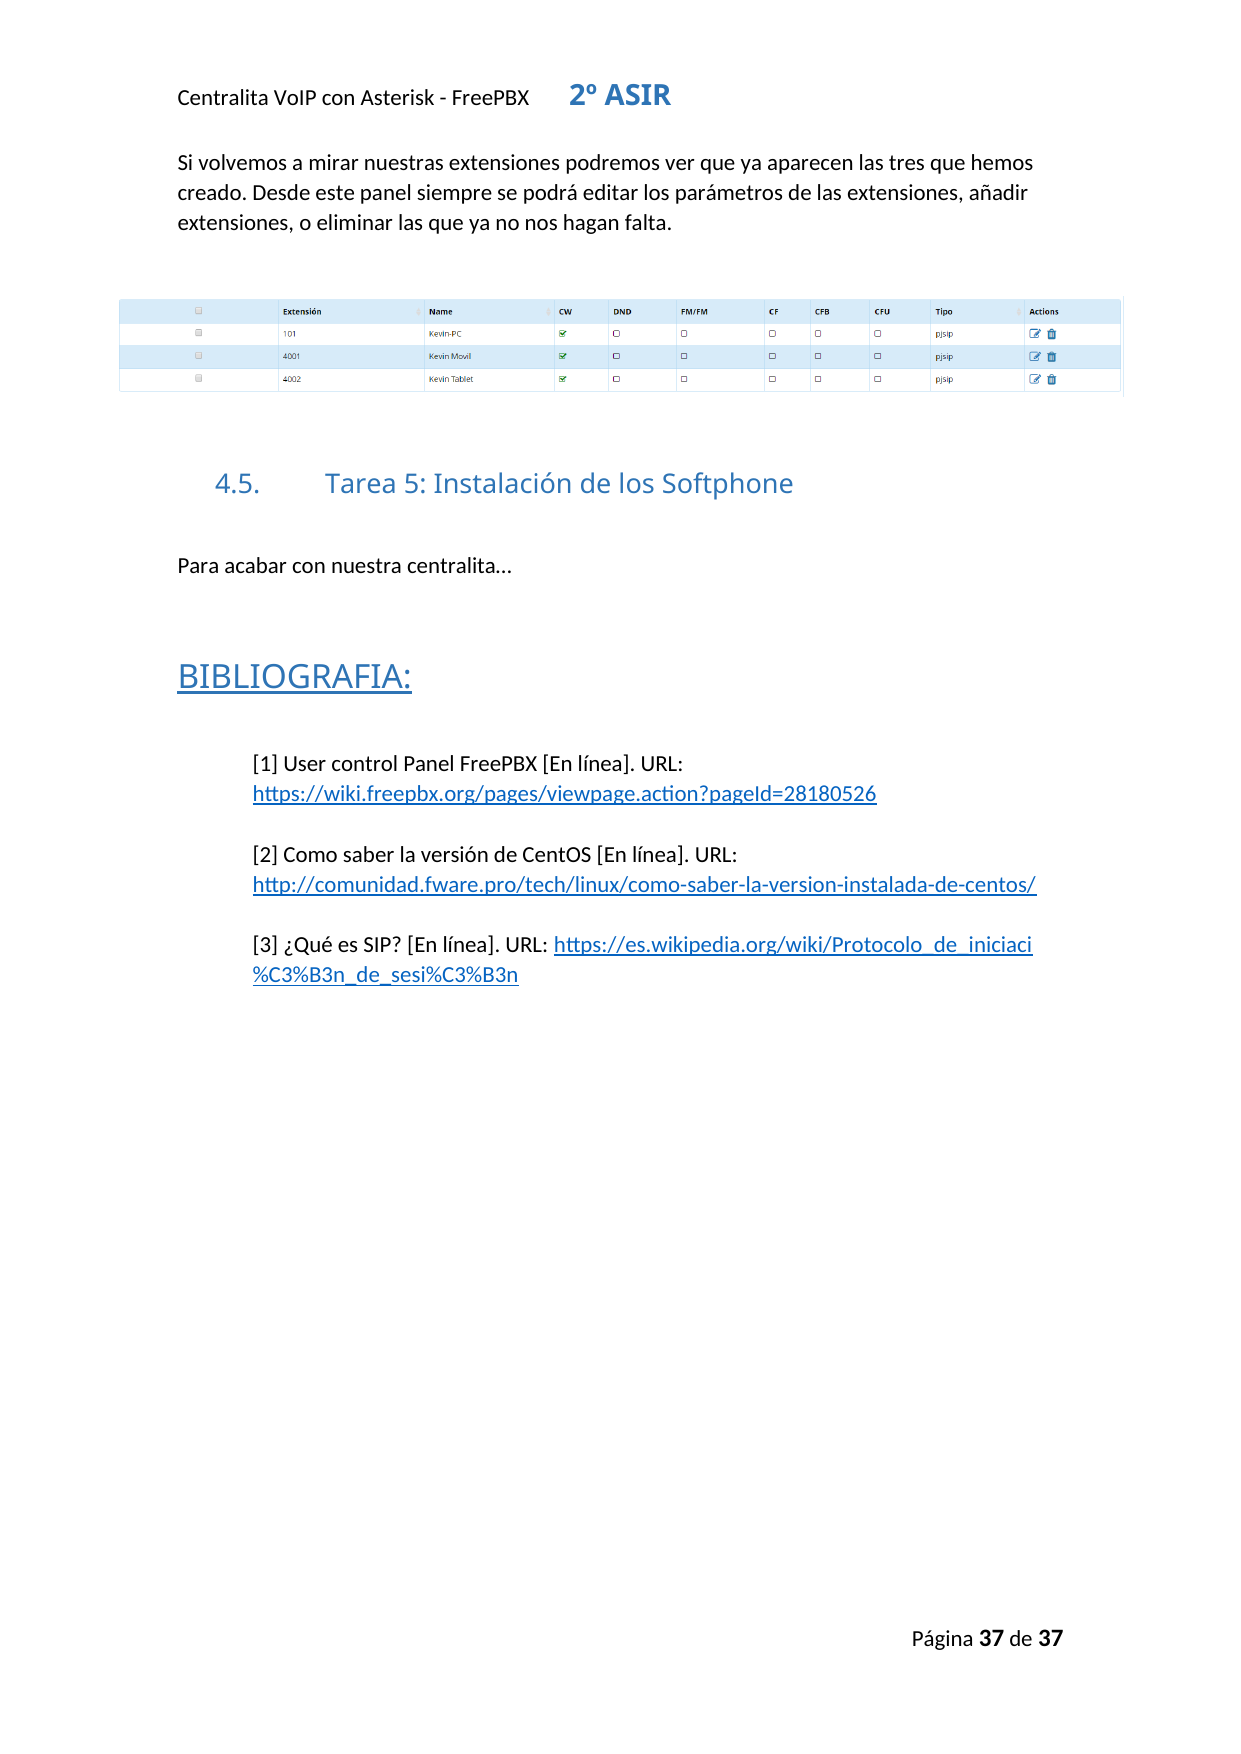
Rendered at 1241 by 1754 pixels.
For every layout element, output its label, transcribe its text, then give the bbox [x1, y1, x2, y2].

text Si volvemos a mirar nuestras extensiones podremos ver que ya aparecen las tres que hemos creado. Desde este panel siempre se podrá editar los parámetros de las extensiones, añadir extensiones, o eliminar las que ya no nos hagan falta. [177, 148, 1063, 236]
subtitle Tarea 5: Instalación de los Softphone [215, 464, 1063, 501]
list [2] Como saber la versión de CentOS [En línea]. URL: http://comunidad.fware.pro/tech/linux/como-saber-la-version-instalada-de-centos/ [252, 840, 1063, 898]
list https://wiki.freepbx.org/pages/viewpage.action?pageId=28180526 [252, 779, 1063, 807]
subtitle BIBLIOGRAFIA: [177, 653, 1063, 699]
text Para acabar con nuestra centralita… [177, 551, 1063, 579]
list [1] User control Panel FreePBX [En línea]. URL: [252, 749, 1063, 777]
list [3] ¿Qué es SIP? [En línea]. URL: https://es.wikipedia.org/wiki/Protocolo_de_iniciaci%C3%B3n_de_sesi%C3%B3n [252, 930, 1063, 989]
picture [116, 296, 1124, 397]
